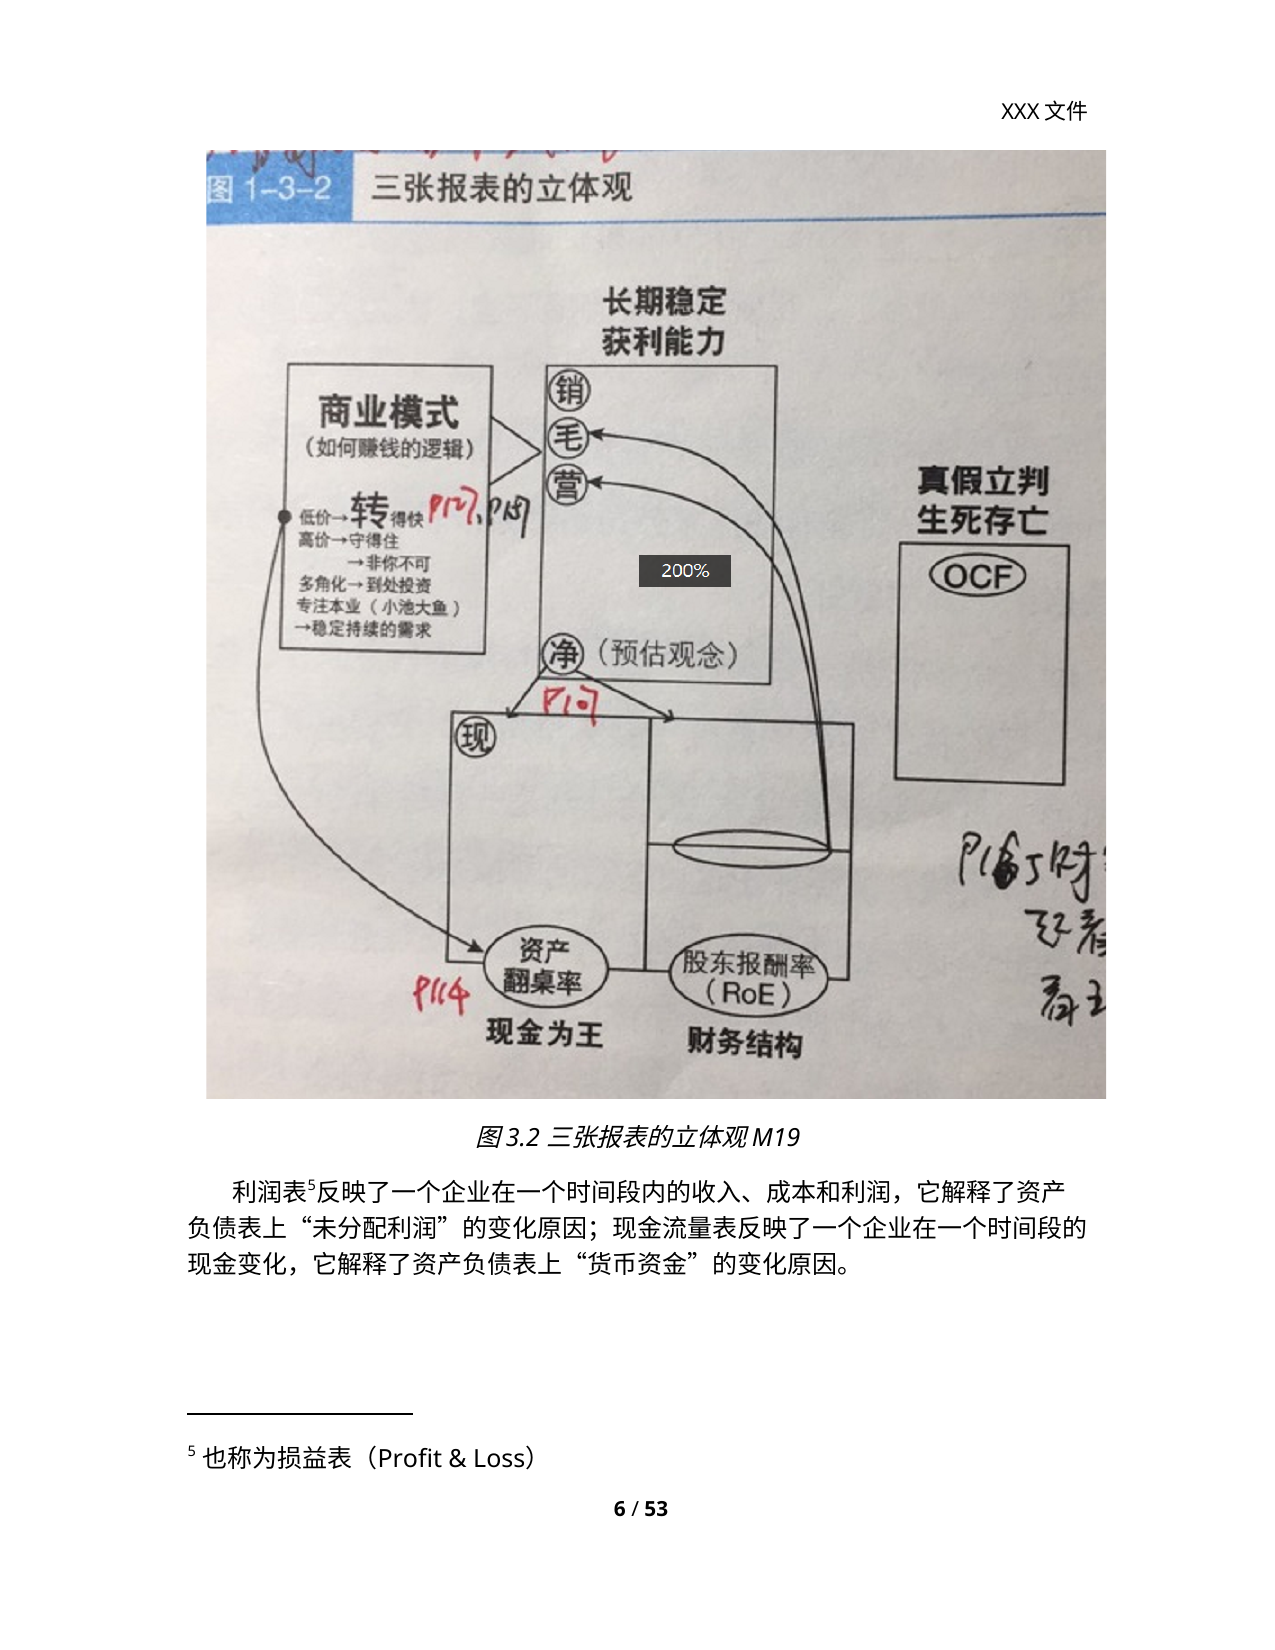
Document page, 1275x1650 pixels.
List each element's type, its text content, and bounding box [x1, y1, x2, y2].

picture [206, 150, 1107, 1099]
text 利润表反映了一个企业在一个时间段内的收入、成本和利润，它解释了资产负债表上“未分配利润”的变化原因；现金流量表反映了一个企业在一个时间段的现金变化，它解释了资产负债表上“货币资金”的变化原因。 [187, 1172, 1087, 1281]
text 图 3.2 三张报表的立体观 M19 [187, 1117, 1087, 1153]
